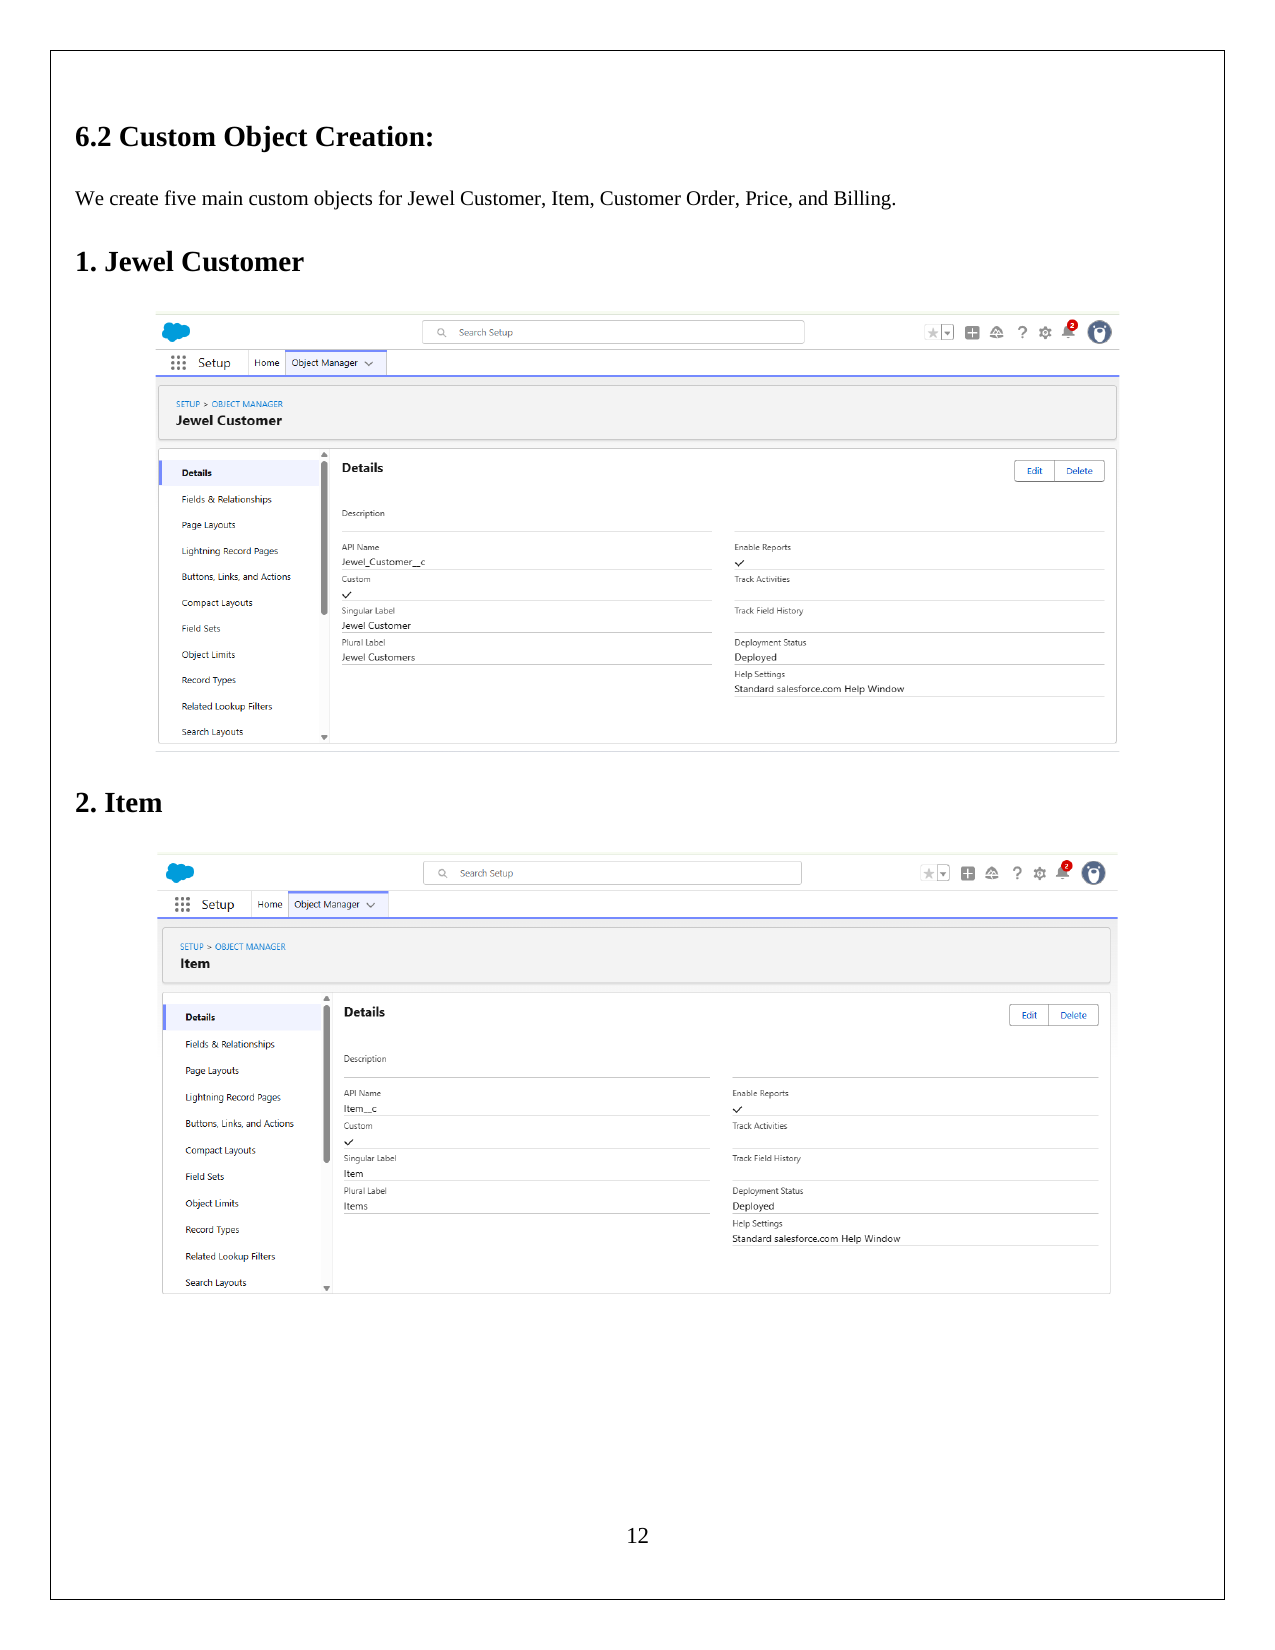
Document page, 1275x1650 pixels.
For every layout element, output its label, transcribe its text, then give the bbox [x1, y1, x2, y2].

picture [157, 852, 1118, 1301]
text 6.2 Custom Object Creation: [75, 119, 1200, 152]
text We create five main custom objects for Jewel Customer, Item, Customer Order, Price, and Billing. [75, 186, 1200, 210]
text 1. Jewel Customer [75, 244, 1200, 277]
text 2. Item [75, 785, 1200, 818]
picture [155, 311, 1120, 752]
